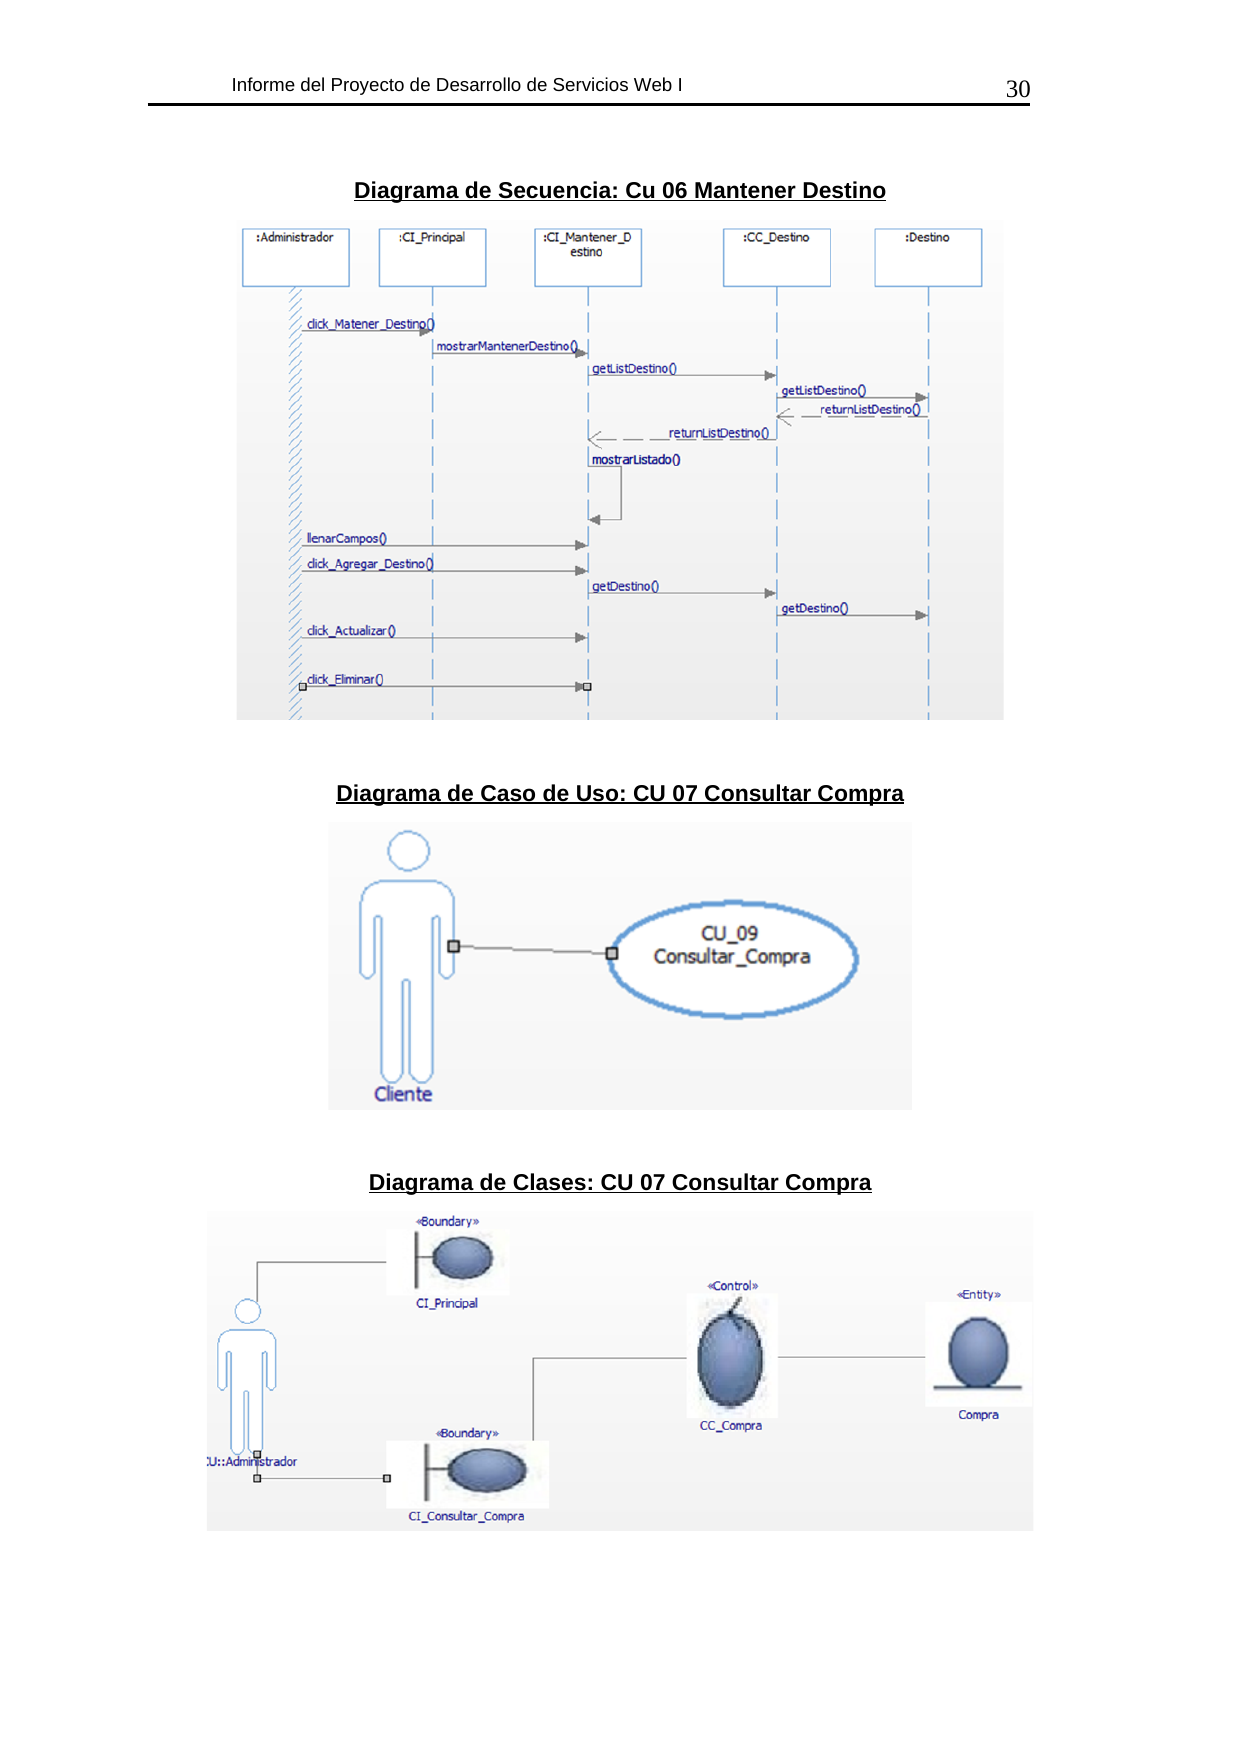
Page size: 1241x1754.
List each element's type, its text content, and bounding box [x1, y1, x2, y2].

picture [206, 1211, 1034, 1531]
picture [328, 822, 912, 1110]
text Diagrama de Caso de Uso: CU 07 Consultar Compra [148, 779, 1092, 806]
text Diagrama de Secuencia: Cu 06 Mantener Destino [148, 177, 1092, 203]
text Diagrama de Clases: CU 07 Consultar Compra [148, 1169, 1092, 1195]
picture [236, 220, 1004, 720]
